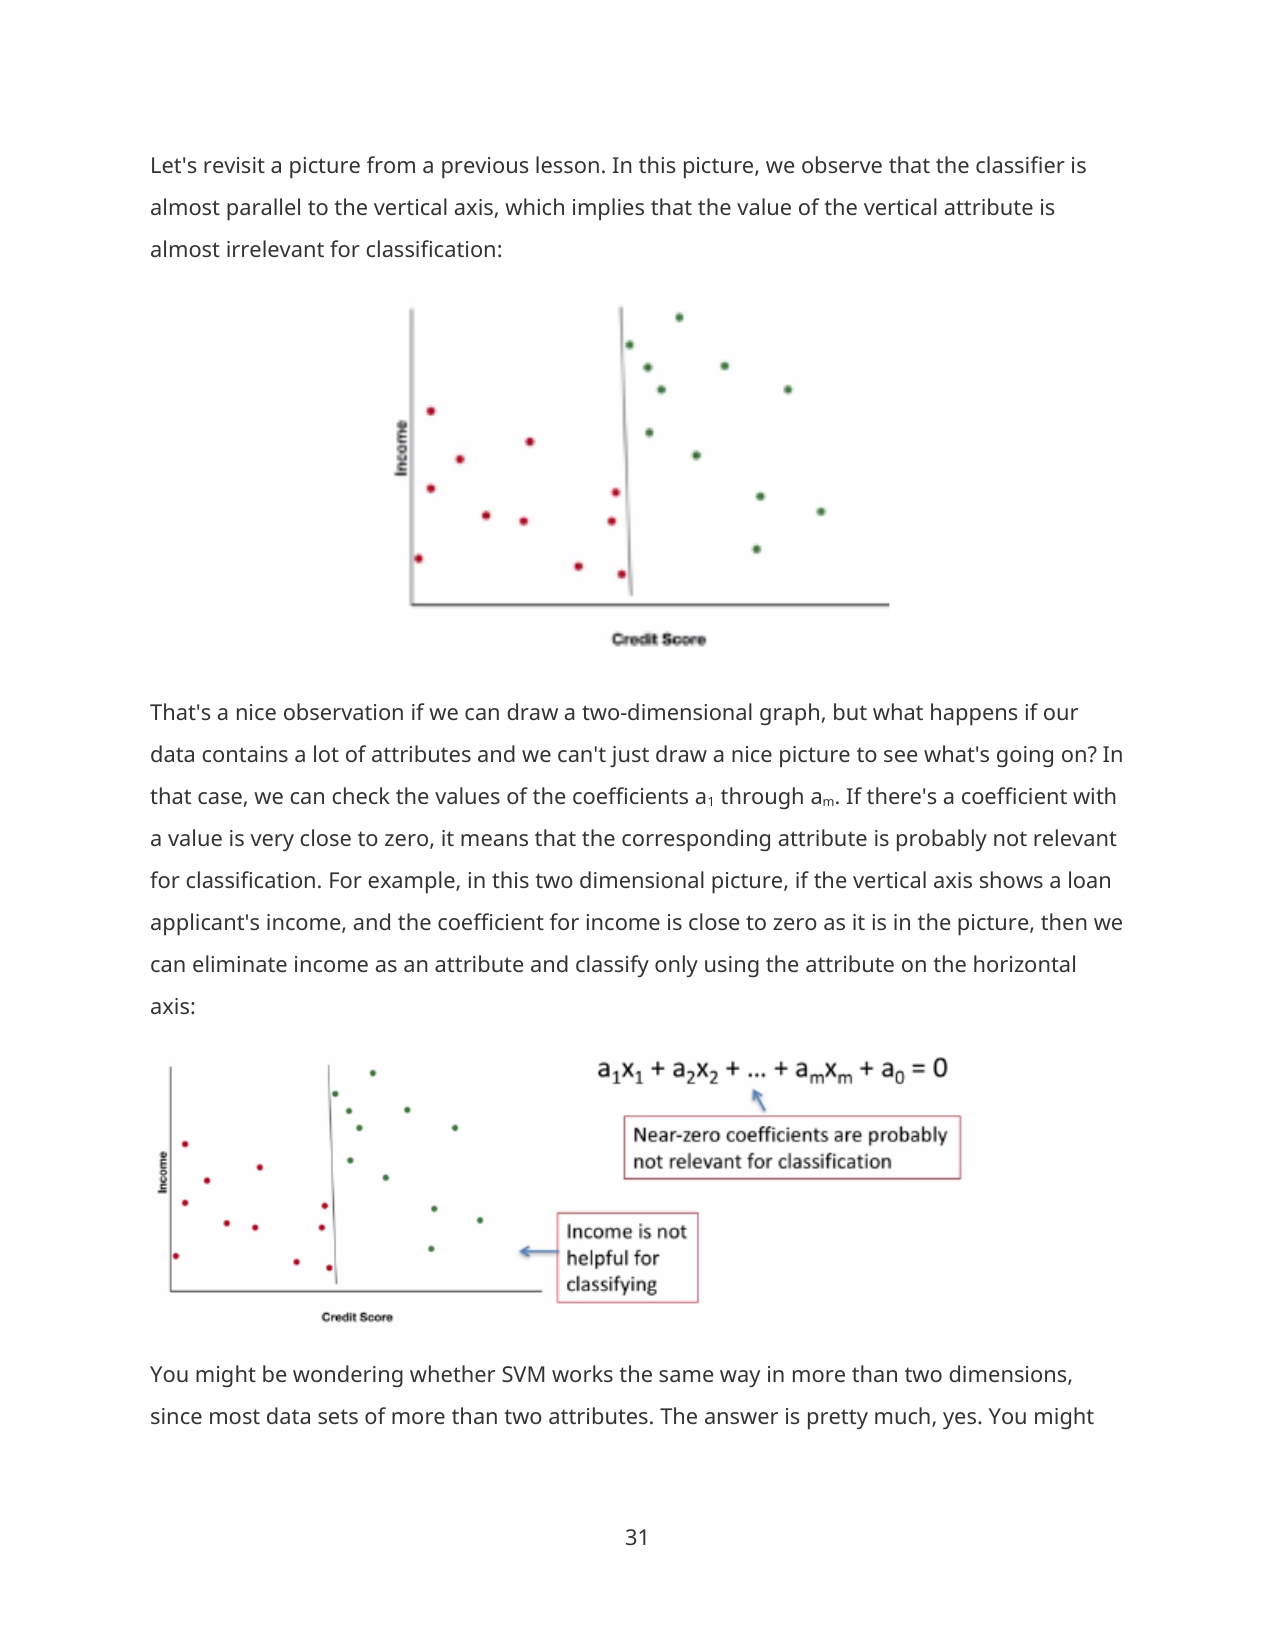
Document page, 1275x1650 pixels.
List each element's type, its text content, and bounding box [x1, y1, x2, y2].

picture [150, 1045, 968, 1335]
text That's a nice observation if we can draw a two-dimensional graph, but what happens if our data contains a lot of attributes and we can't just draw a nice picture to see what's going on? In that case, we can check the values of the coefficients a1 through am. If there's a coefficient with a value is very close to zero, it means that the corresponding attribute is probably not relevant for classification. For example, in this two dimensional picture, if the vertical axis shows a loan applicant's income, and the coefficient for income is close to zero as it is in the picture, then we can eliminate income as an attribute and classify only using the attribute on the horizontal axis: [150, 697, 1125, 1020]
picture [385, 288, 890, 672]
text Let's revisit a picture from a previous lesson. In this picture, we observe that the classifier is almost parallel to the vertical axis, which implies that the value of the vertical attribute is almost irrelevant for classification: [150, 150, 1125, 264]
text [150, 1359, 1125, 1431]
